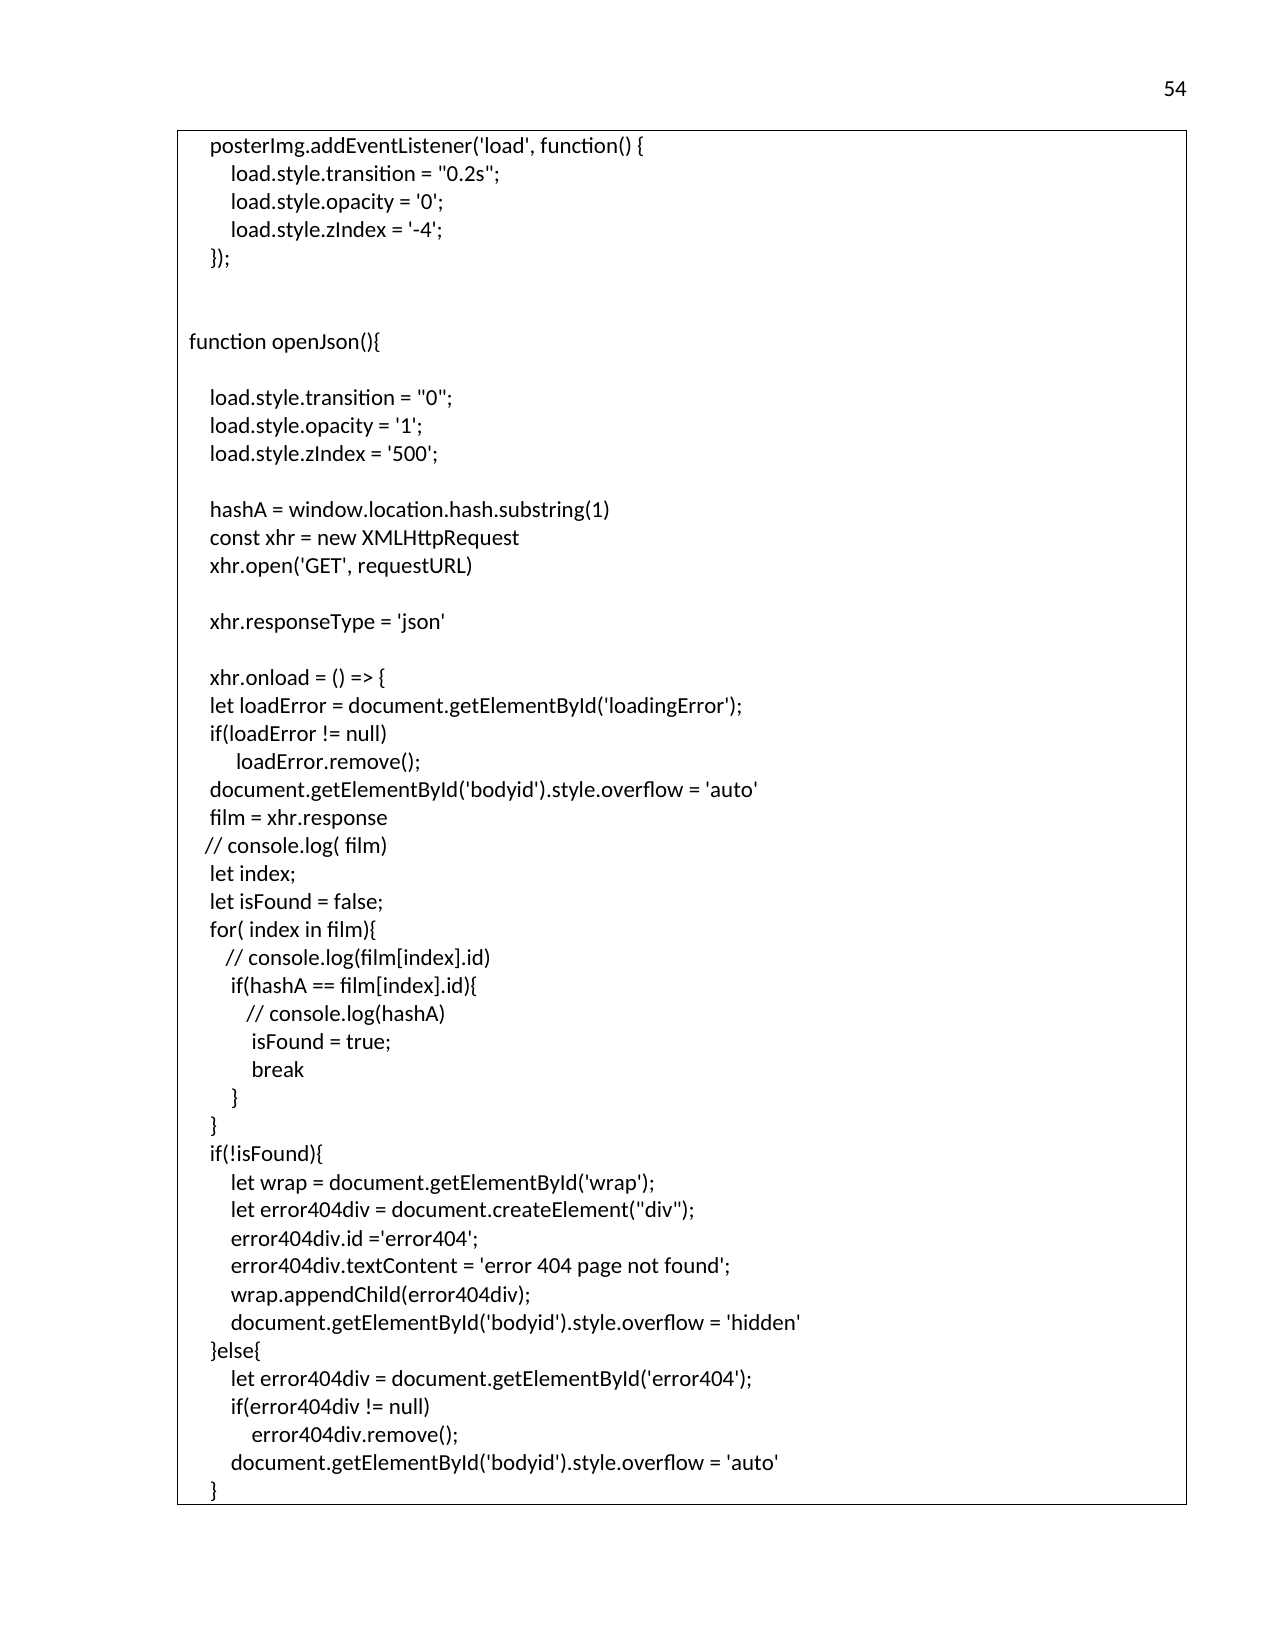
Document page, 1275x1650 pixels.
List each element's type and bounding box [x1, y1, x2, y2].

table_header [178, 131, 1186, 1504]
